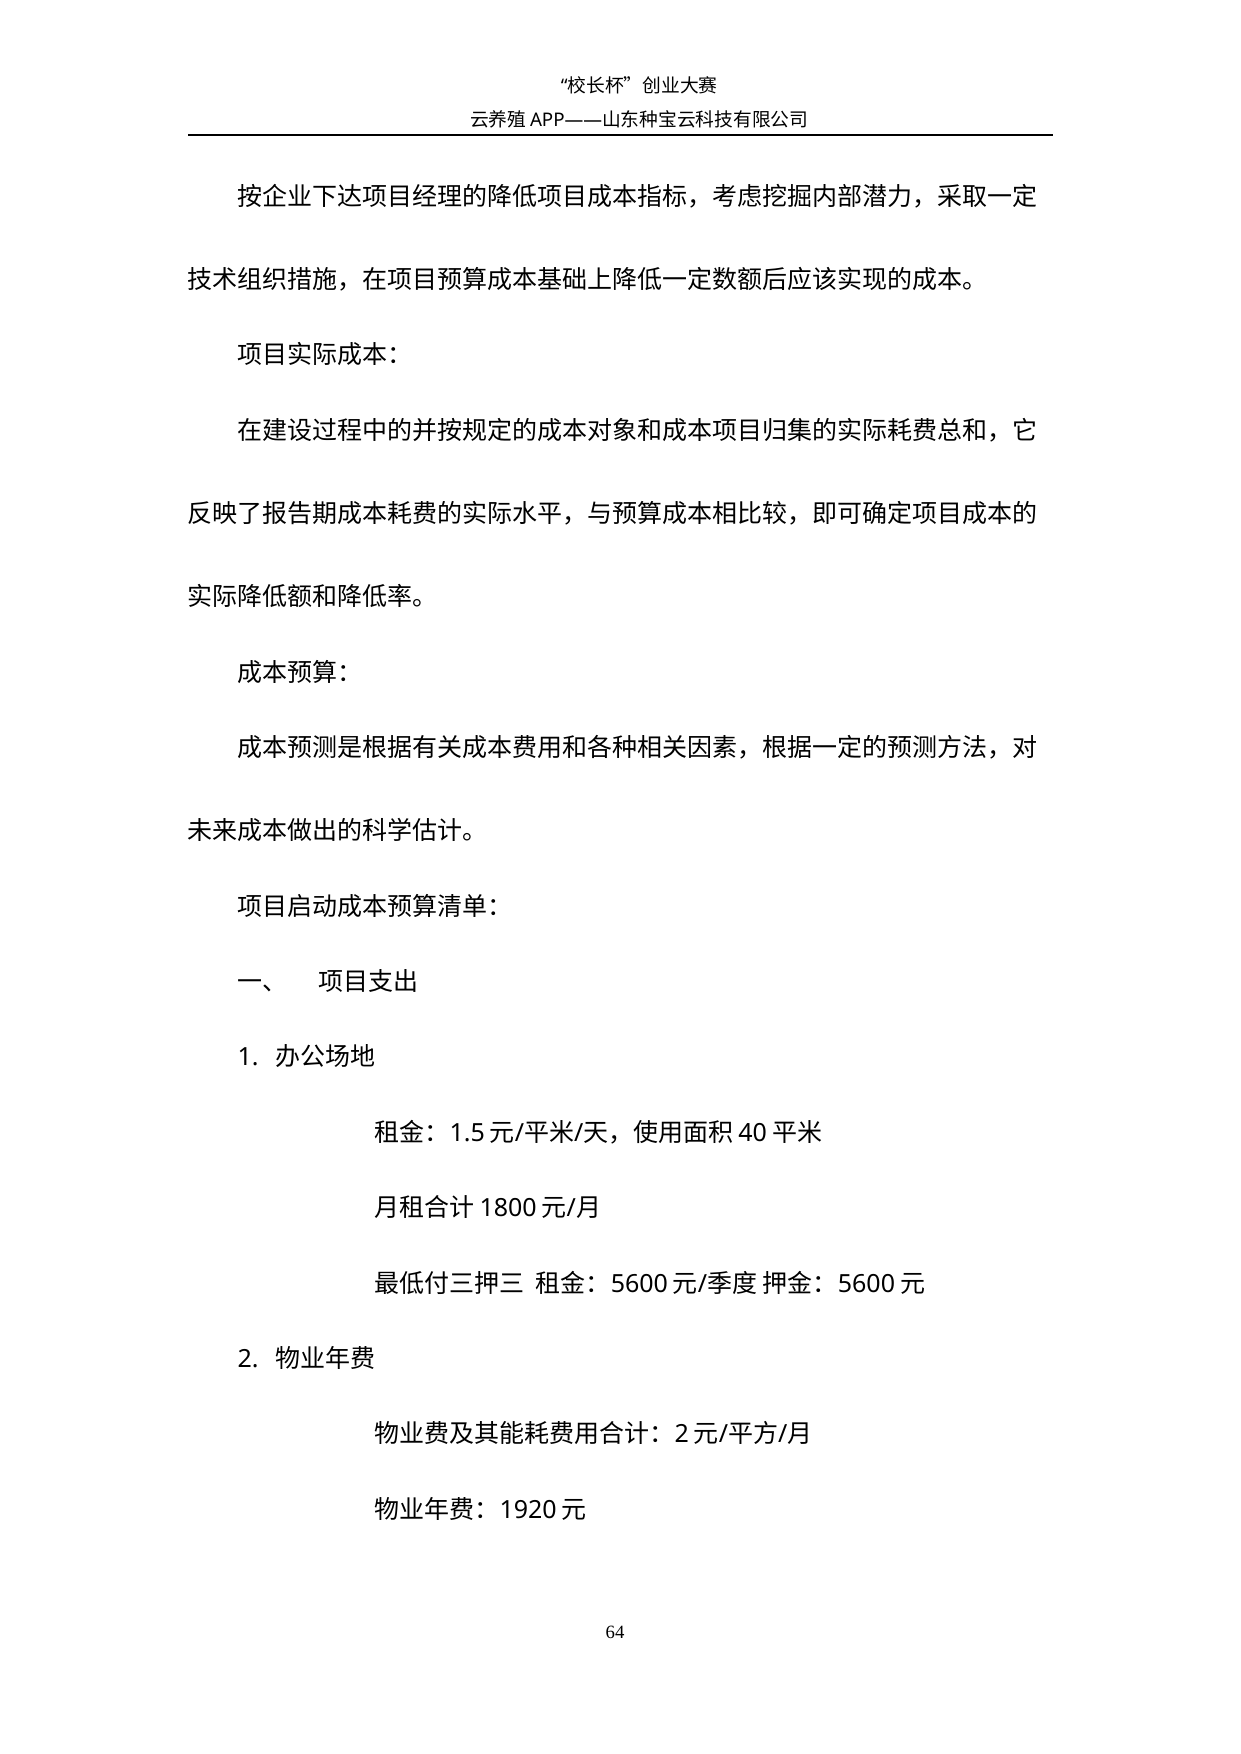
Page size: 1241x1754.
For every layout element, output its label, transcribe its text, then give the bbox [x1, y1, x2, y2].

text 项目启动成本预算清单： [187, 872, 1053, 937]
text 按企业下达项目经理的降低项目成本指标，考虑挖掘内部潜力，采取一定技术组织措施，在项目预算成本基础上降低一定数额后应该实现的成本。 [187, 162, 1053, 310]
text 租金：1.5元/平米/天，使用面积40平米 [324, 1098, 1053, 1163]
text 月租合计1800元/月 [324, 1173, 1053, 1238]
text 最低付三押三 租金：5600元/季度 押金：5600元 [324, 1249, 1053, 1314]
text 物业费及其能耗费用合计：2元/平方/月 [324, 1399, 1053, 1464]
text 在建设过程中的并按规定的成本对象和成本项目归集的实际耗费总和，它反映了报告期成本耗费的实际水平，与预算成本相比较，即可确定项目成本的实际降低额和降低率。 [187, 396, 1053, 627]
text 成本预算： [187, 638, 1053, 703]
text 项目实际成本： [187, 321, 1053, 386]
list 物业年费 [187, 1324, 1053, 1389]
text 成本预测是根据有关成本费用和各种相关因素，根据一定的预测方法，对未来成本做出的科学估计。 [187, 713, 1053, 861]
list 办公场地 [187, 1022, 1053, 1087]
list 项目支出 [187, 947, 1053, 1012]
text 物业年费：1920元 [324, 1475, 1053, 1540]
